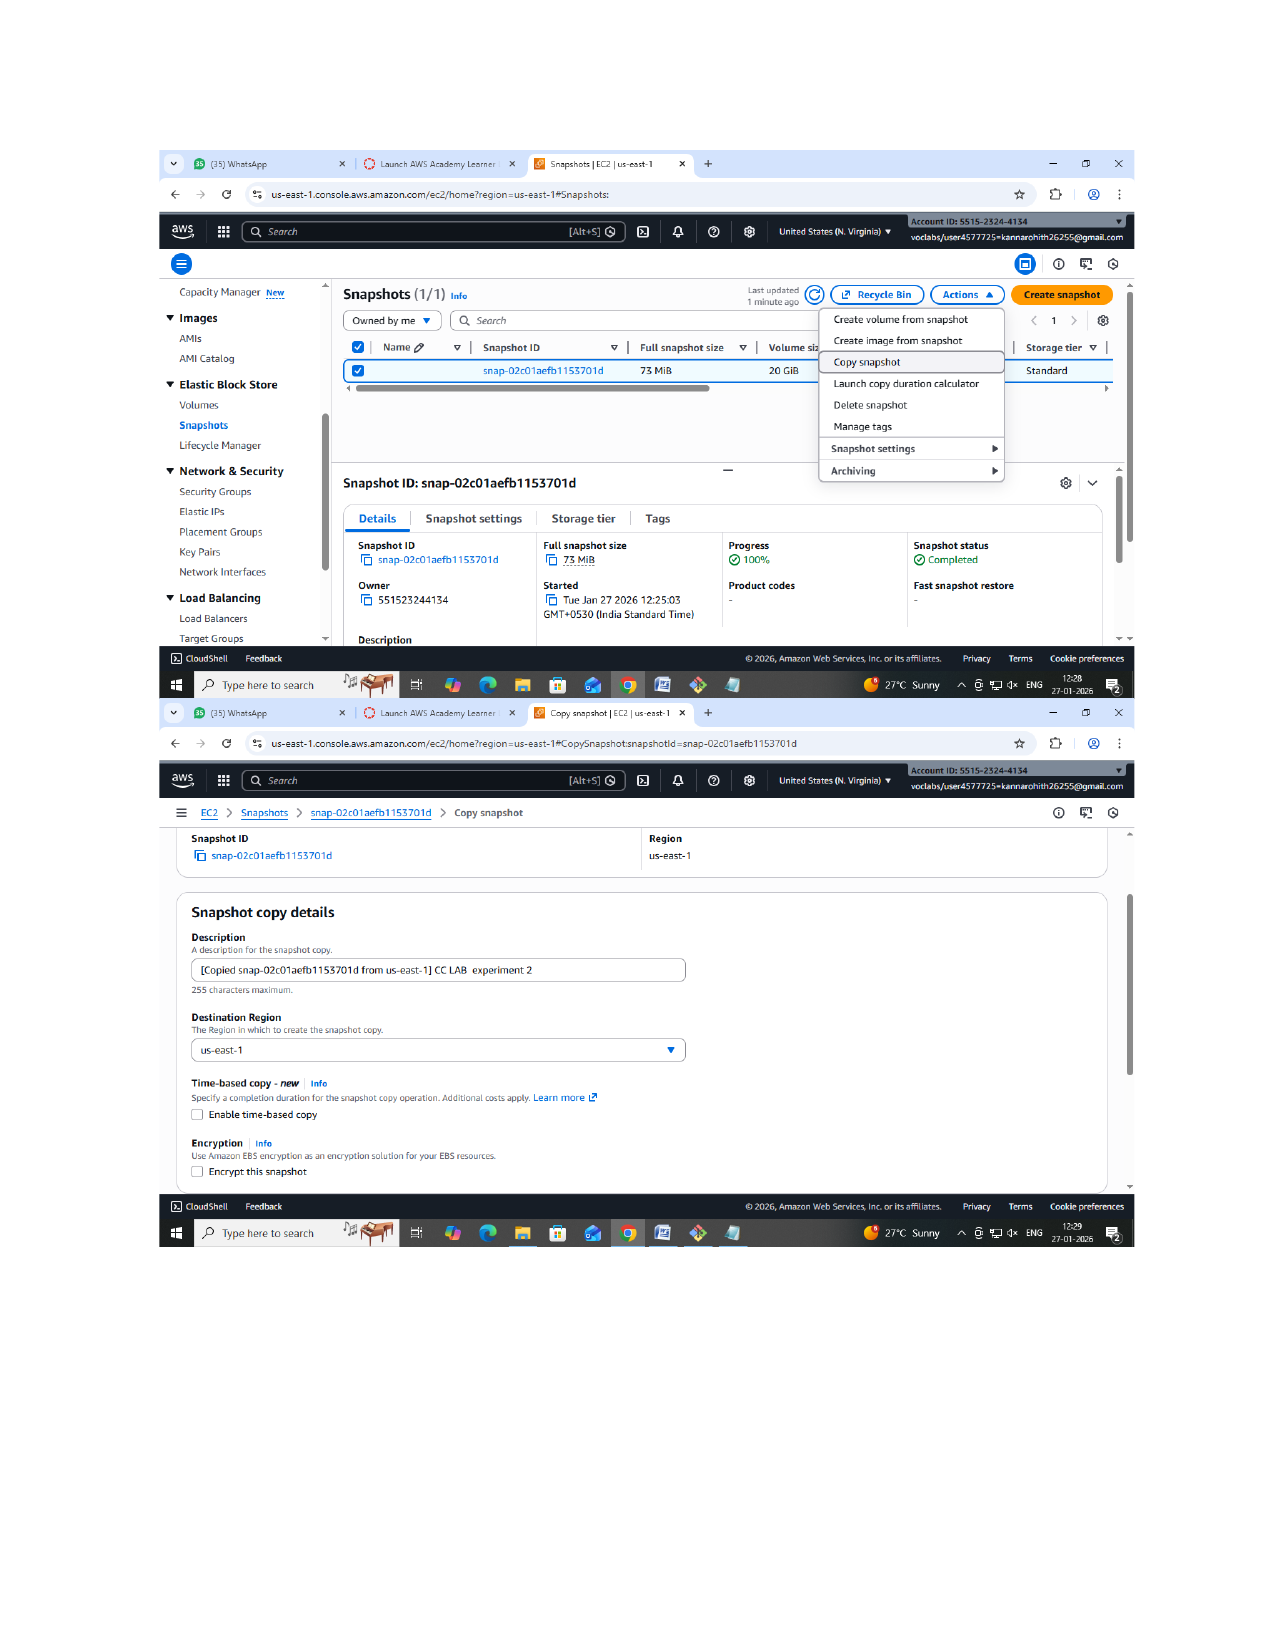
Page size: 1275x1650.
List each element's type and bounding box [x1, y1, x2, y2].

picture [159, 150, 1135, 1247]
